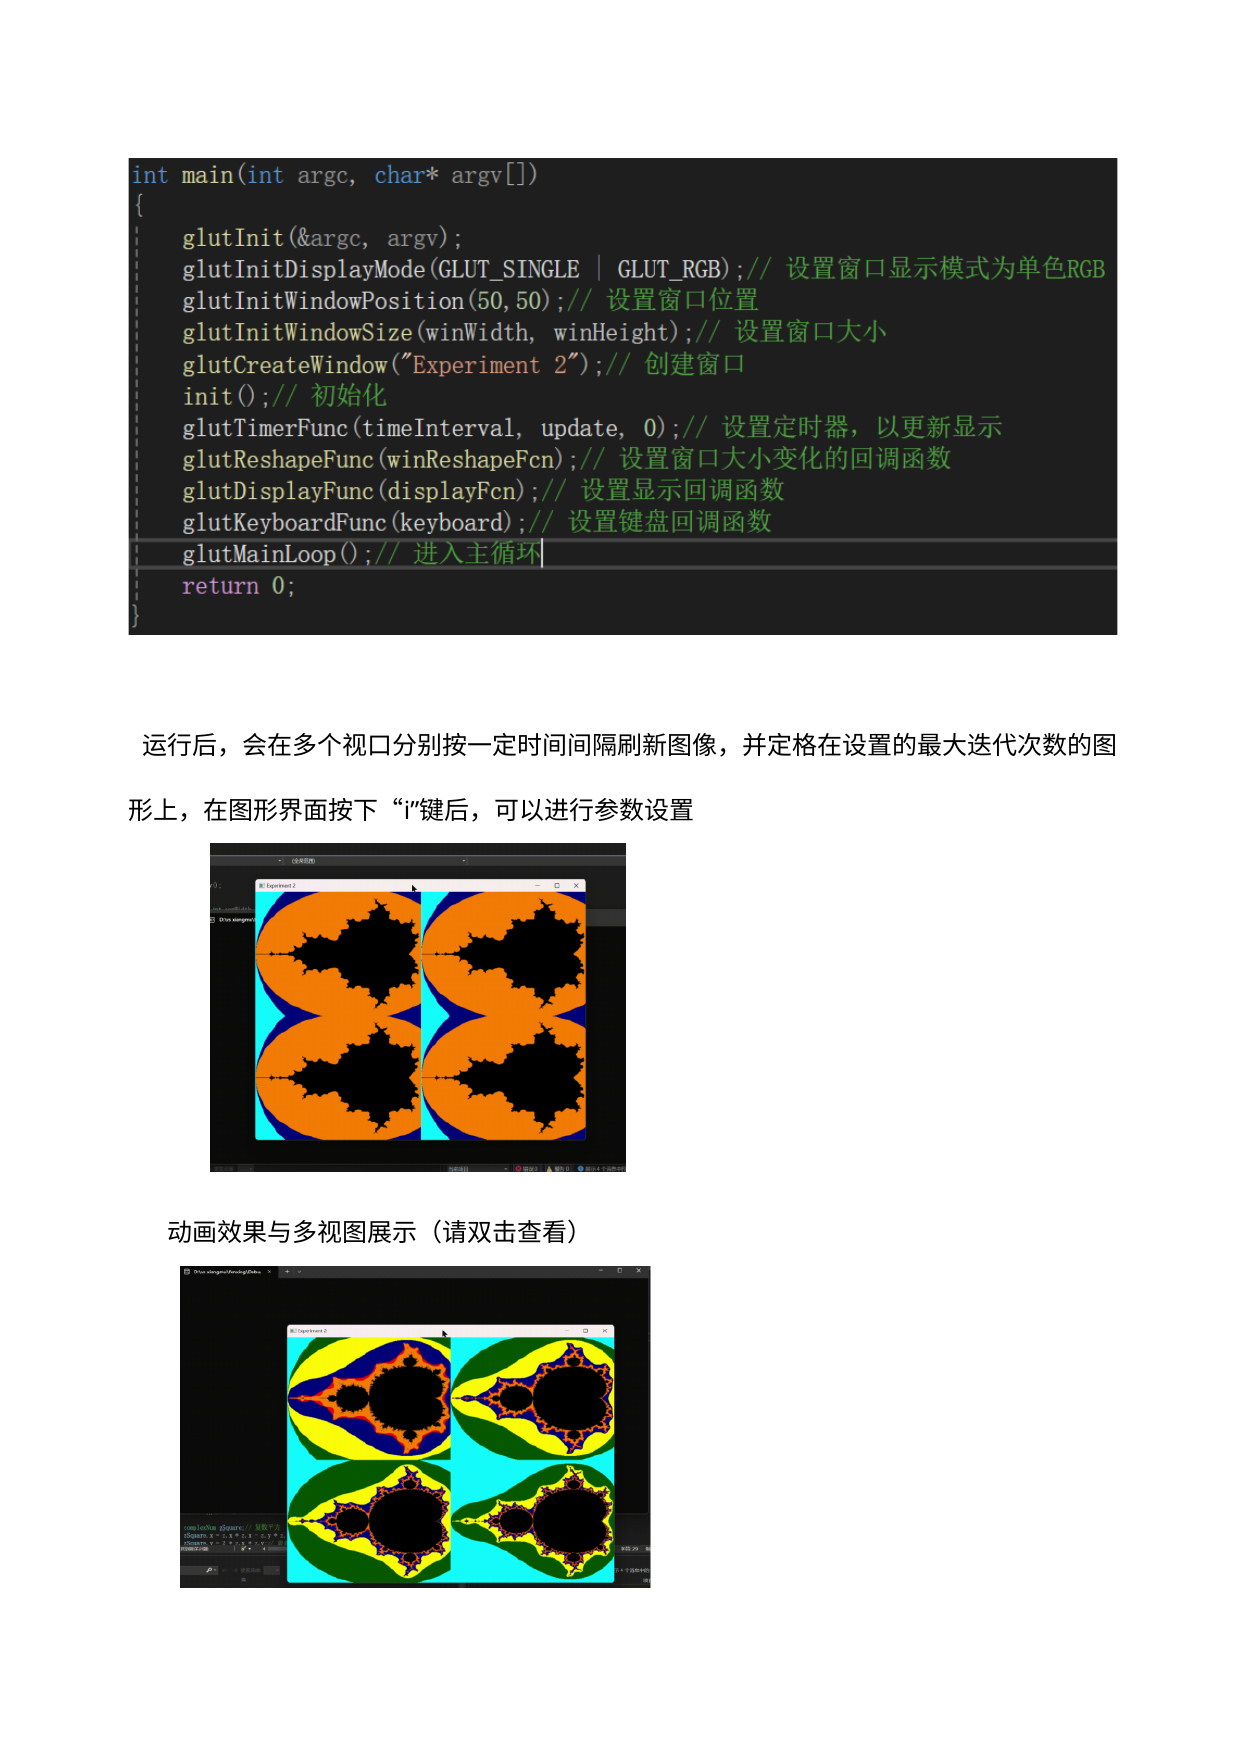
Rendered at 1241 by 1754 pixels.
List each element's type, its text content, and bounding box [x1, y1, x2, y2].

text 动画效果与多视图展示（请双击查看） [129, 1198, 1117, 1263]
picture [128, 158, 1118, 635]
text 运行后，会在多个视口分别按一定时间间隔刷新图像，并定格在设置的最大迭代次数的图形上，在图形界面按下“i”键后，可以进行参数设置 [129, 711, 1117, 841]
